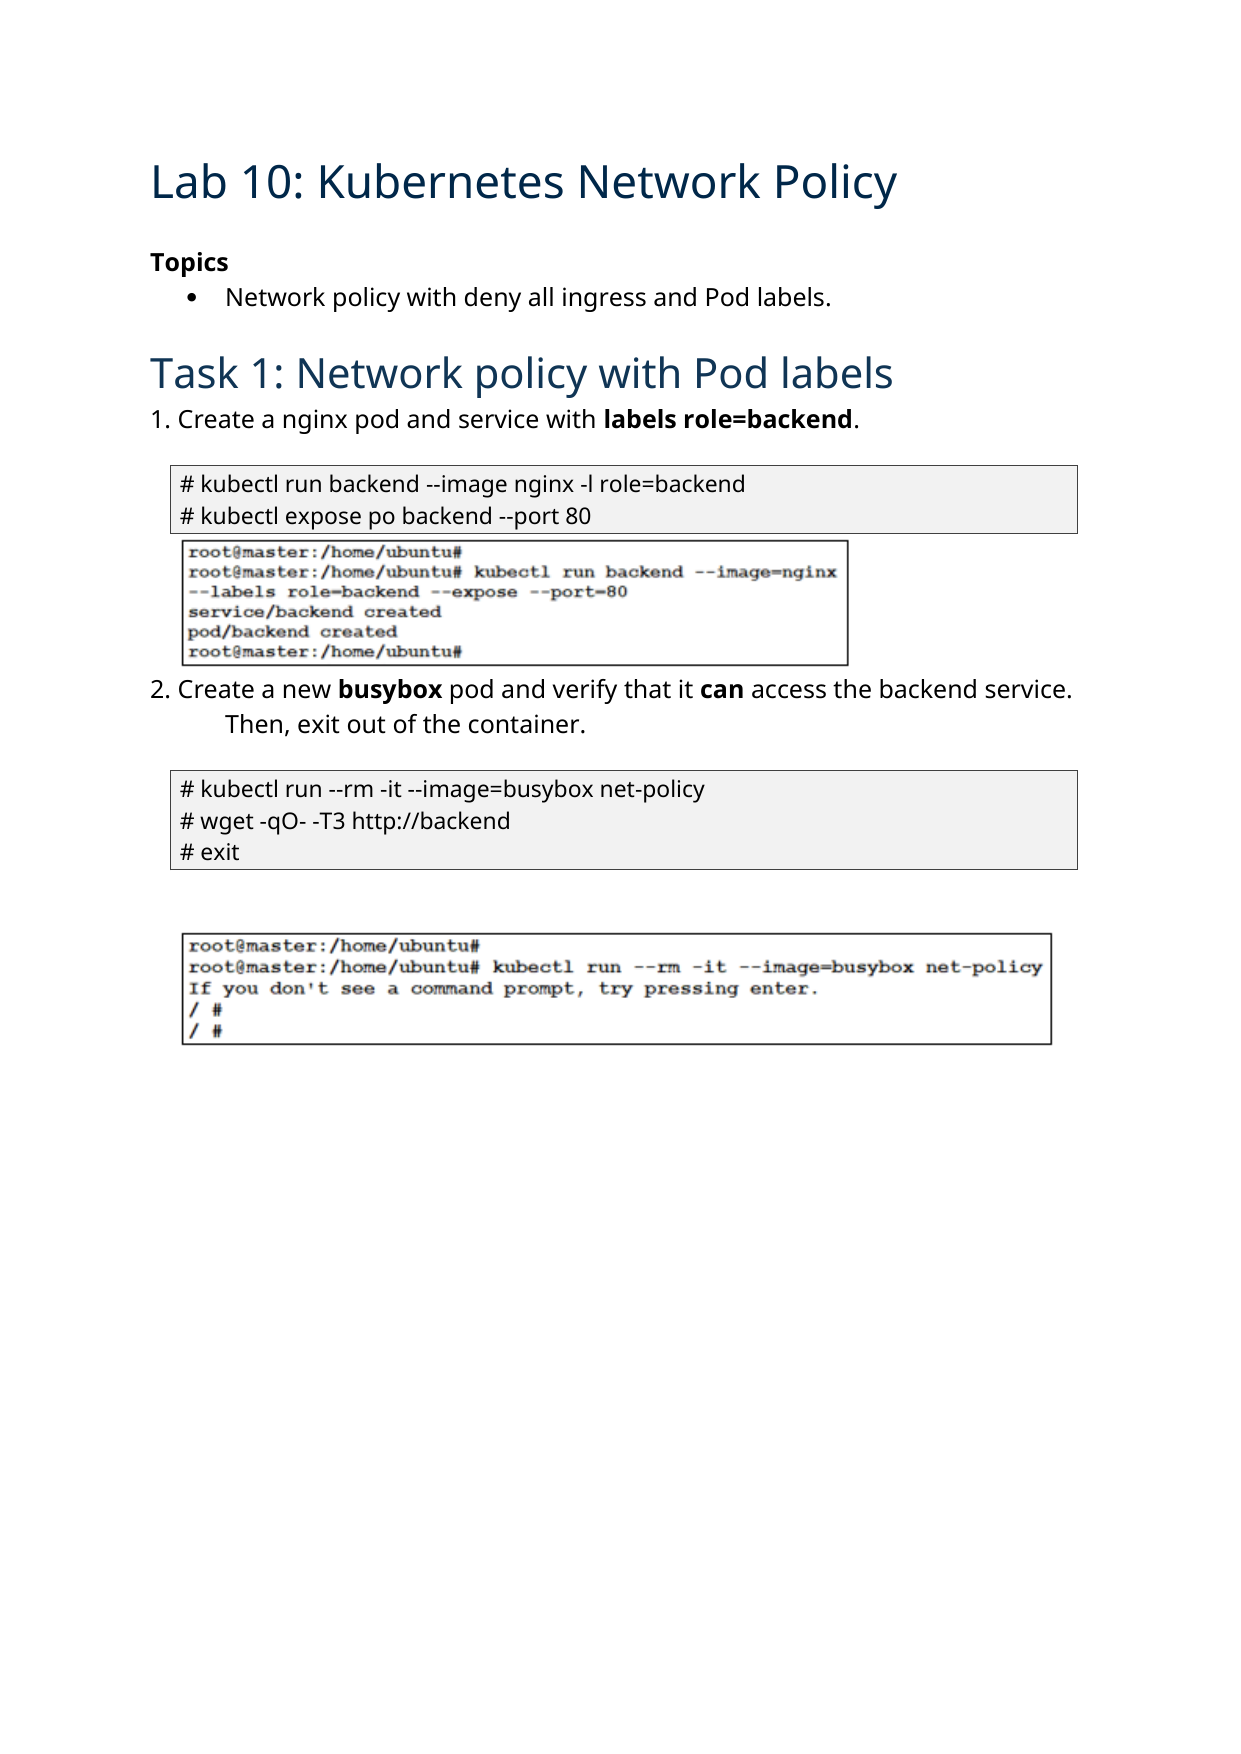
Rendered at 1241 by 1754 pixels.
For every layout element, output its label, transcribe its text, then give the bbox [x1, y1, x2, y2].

text Topics [150, 245, 1090, 279]
text # kubectl run backend --image nginx -l role=backend [171, 466, 1077, 496]
text # kubectl run --rm -it --image=busybox net-policy # wget -qO- -T3 http://backend [171, 771, 1077, 833]
text Then, exit out of the container. [225, 707, 1090, 741]
subtitle Lab 10: Kubernetes Network Policy [150, 150, 1090, 212]
list Create a nginx pod and service with labels role=backend. [150, 402, 1090, 436]
text # kubectl expose po backend --port 80 [171, 496, 1077, 533]
picture [179, 927, 1057, 1050]
list Create a new busybox pod and verify that it can access the backend service. [150, 672, 1090, 706]
picture [179, 535, 852, 671]
subtitle Task 1: Network policy with Pod labels [150, 344, 1090, 401]
text # exit [171, 833, 1077, 869]
list Network policy with deny all ingress and Pod labels. [187, 280, 1090, 314]
